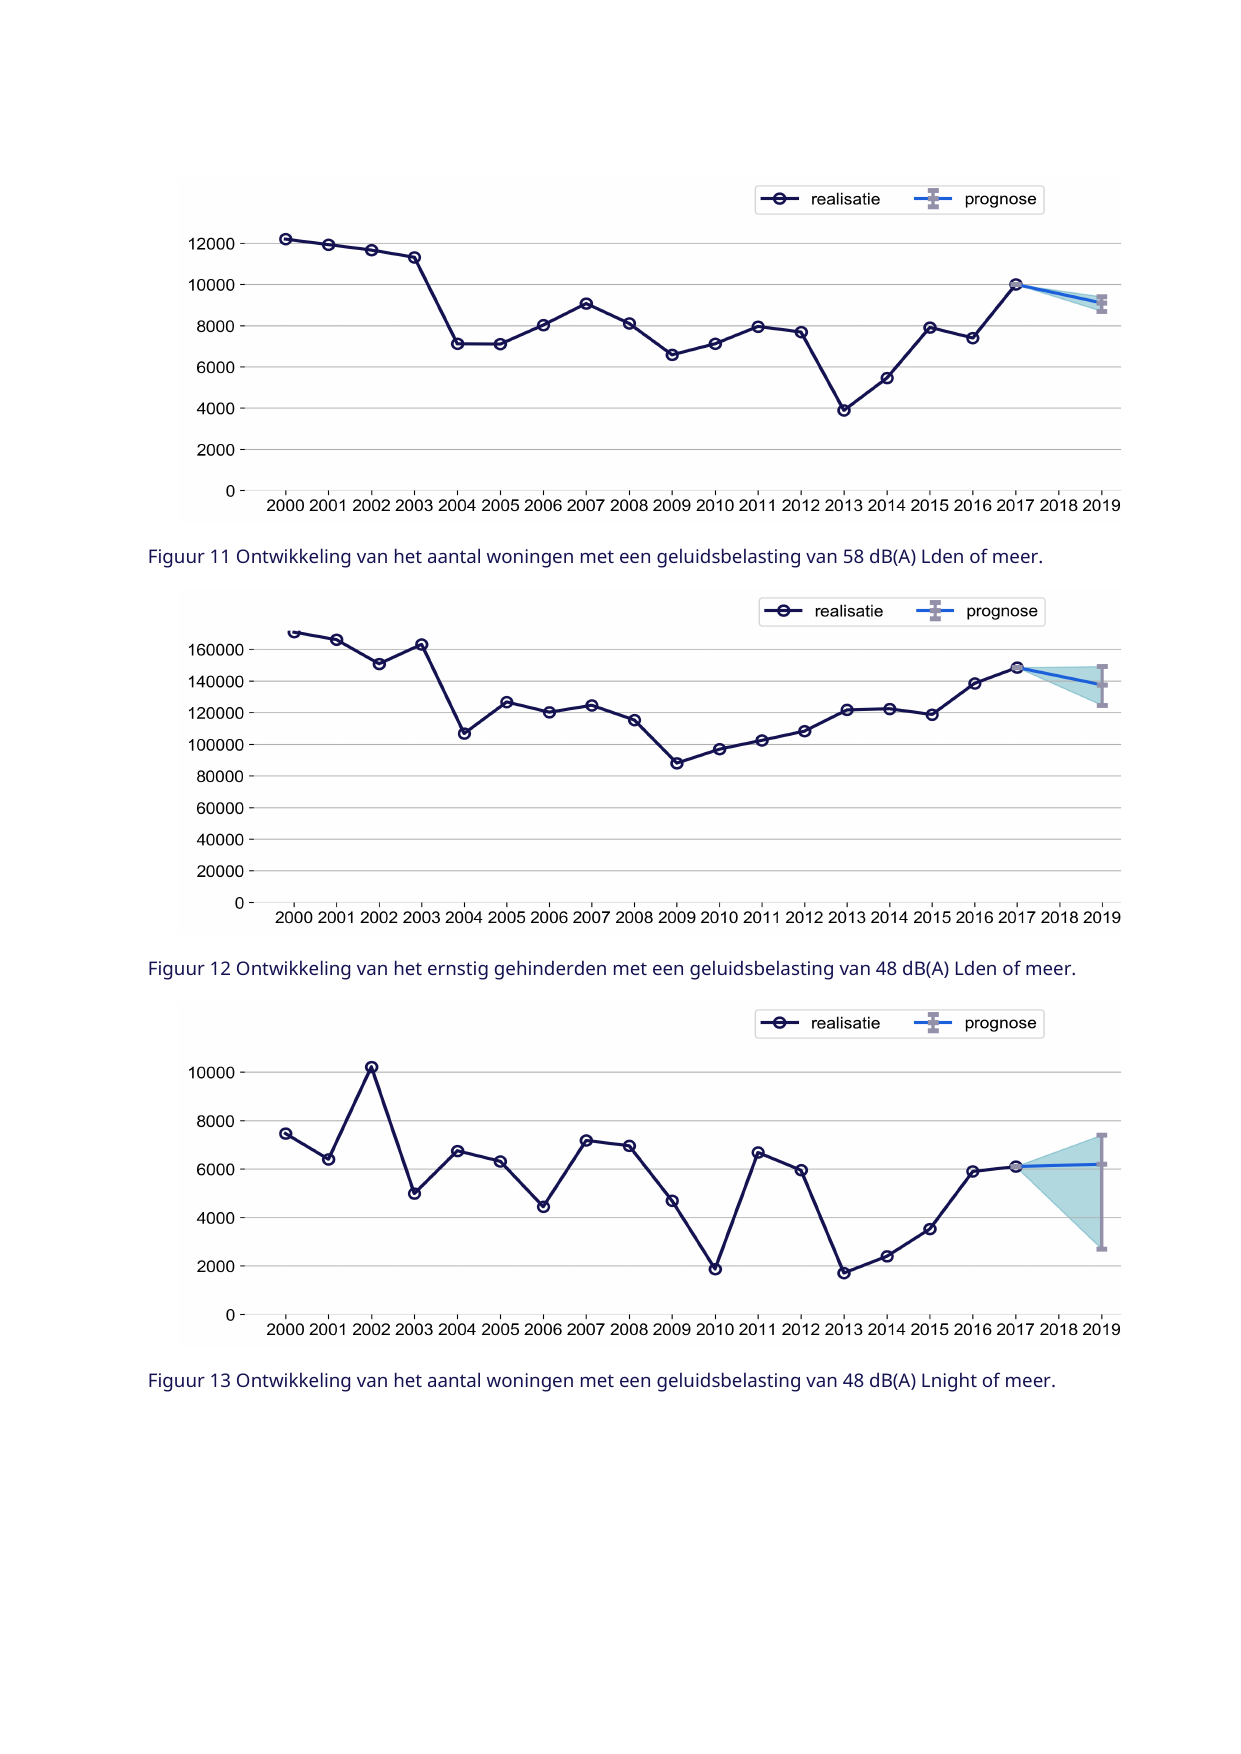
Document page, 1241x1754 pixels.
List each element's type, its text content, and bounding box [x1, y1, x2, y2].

picture [177, 589, 1122, 935]
table_header [148, 1002, 1121, 1367]
text Figuur 11 Ontwikkeling van het aantal woningen met een geluidsbelasting van 58 dB(A) Lden of meer. [148, 543, 1122, 568]
table_header [148, 177, 1121, 543]
text Figuur 12 Ontwikkeling van het ernstig gehinderden met een geluidsbelasting van 48 dB(A) Lden of meer. [148, 955, 1122, 981]
table_header [148, 589, 1121, 955]
text Figuur 13 Ontwikkeling van het aantal woningen met een geluidsbelasting van 48 dB(A) Lnight of meer. [148, 1367, 1122, 1393]
picture [177, 177, 1122, 523]
picture [177, 1001, 1122, 1347]
